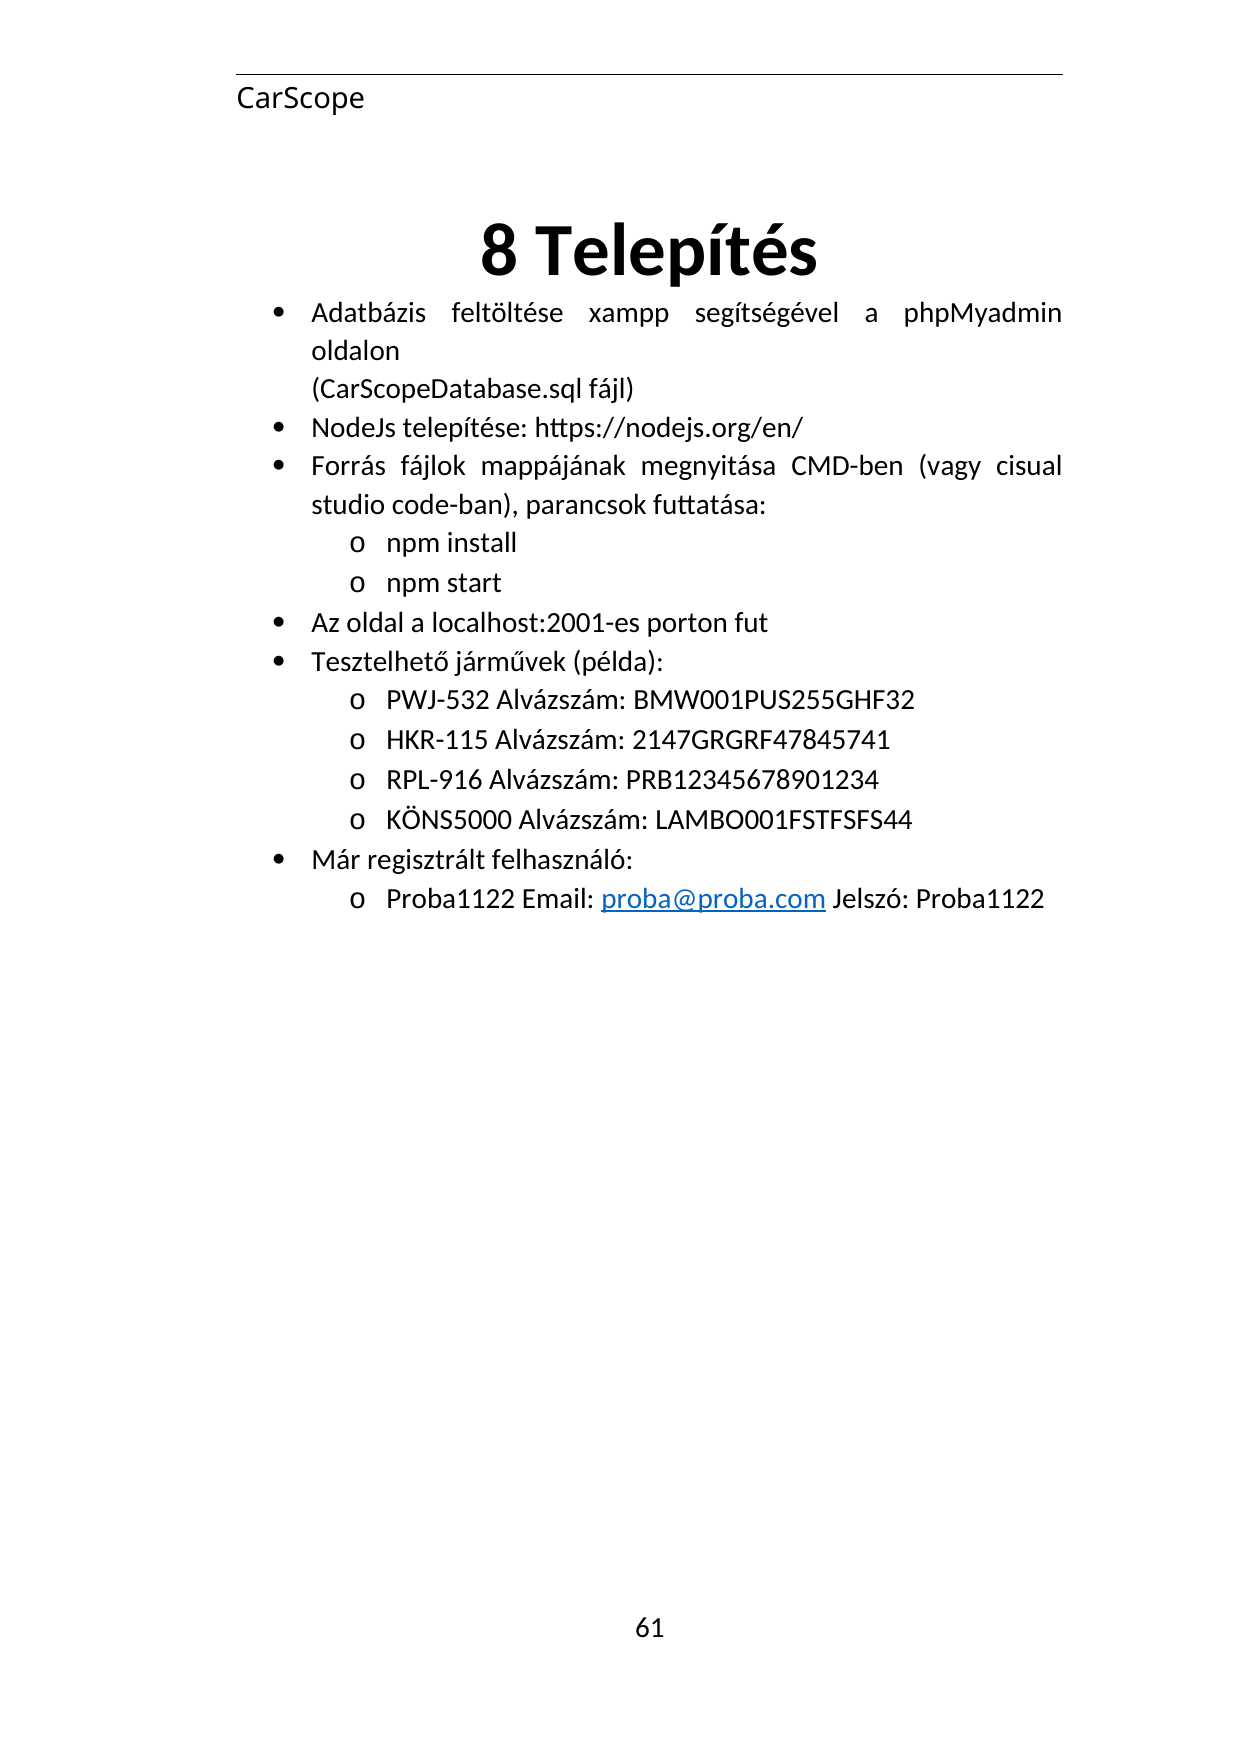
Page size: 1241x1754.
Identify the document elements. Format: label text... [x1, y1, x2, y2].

list Tesztelhető járművek (példa): [274, 643, 1063, 678]
list NodeJs telepítése: https://nodejs.org/en/ [274, 409, 1063, 445]
list Az oldal a localhost:2001-es porton fut [274, 604, 1063, 640]
list npm install [349, 524, 1063, 561]
list RPL-916 Alvázszám: PRB12345678901234 [349, 761, 1063, 798]
list Adatbázis feltöltése xampp segítségével a phpMyadmin oldalon [274, 294, 1063, 368]
list (CarScopeDatabase.sql fájl) [311, 371, 1063, 406]
list npm start [349, 564, 1063, 601]
list Forrás fájlok mappájának megnyitása CMD-ben (vagy cisual studio code-ban), parancsok futtatása: [274, 447, 1063, 522]
list HKR-115 Alvázszám: 2147GRGRF47845741 [349, 721, 1063, 758]
list PWJ-532 Alvázszám: BMW001PUS255GHF32 [349, 681, 1063, 718]
list Proba1122 Email: proba@proba.com Jelszó: Proba1122 [349, 880, 1063, 917]
list KÖNS5000 Alvázszám: LAMBO001FSTFSFS44 [349, 801, 1063, 838]
subtitle 8 Telepítés [236, 202, 1063, 294]
list Már regisztrált felhasználó: [274, 841, 1063, 877]
